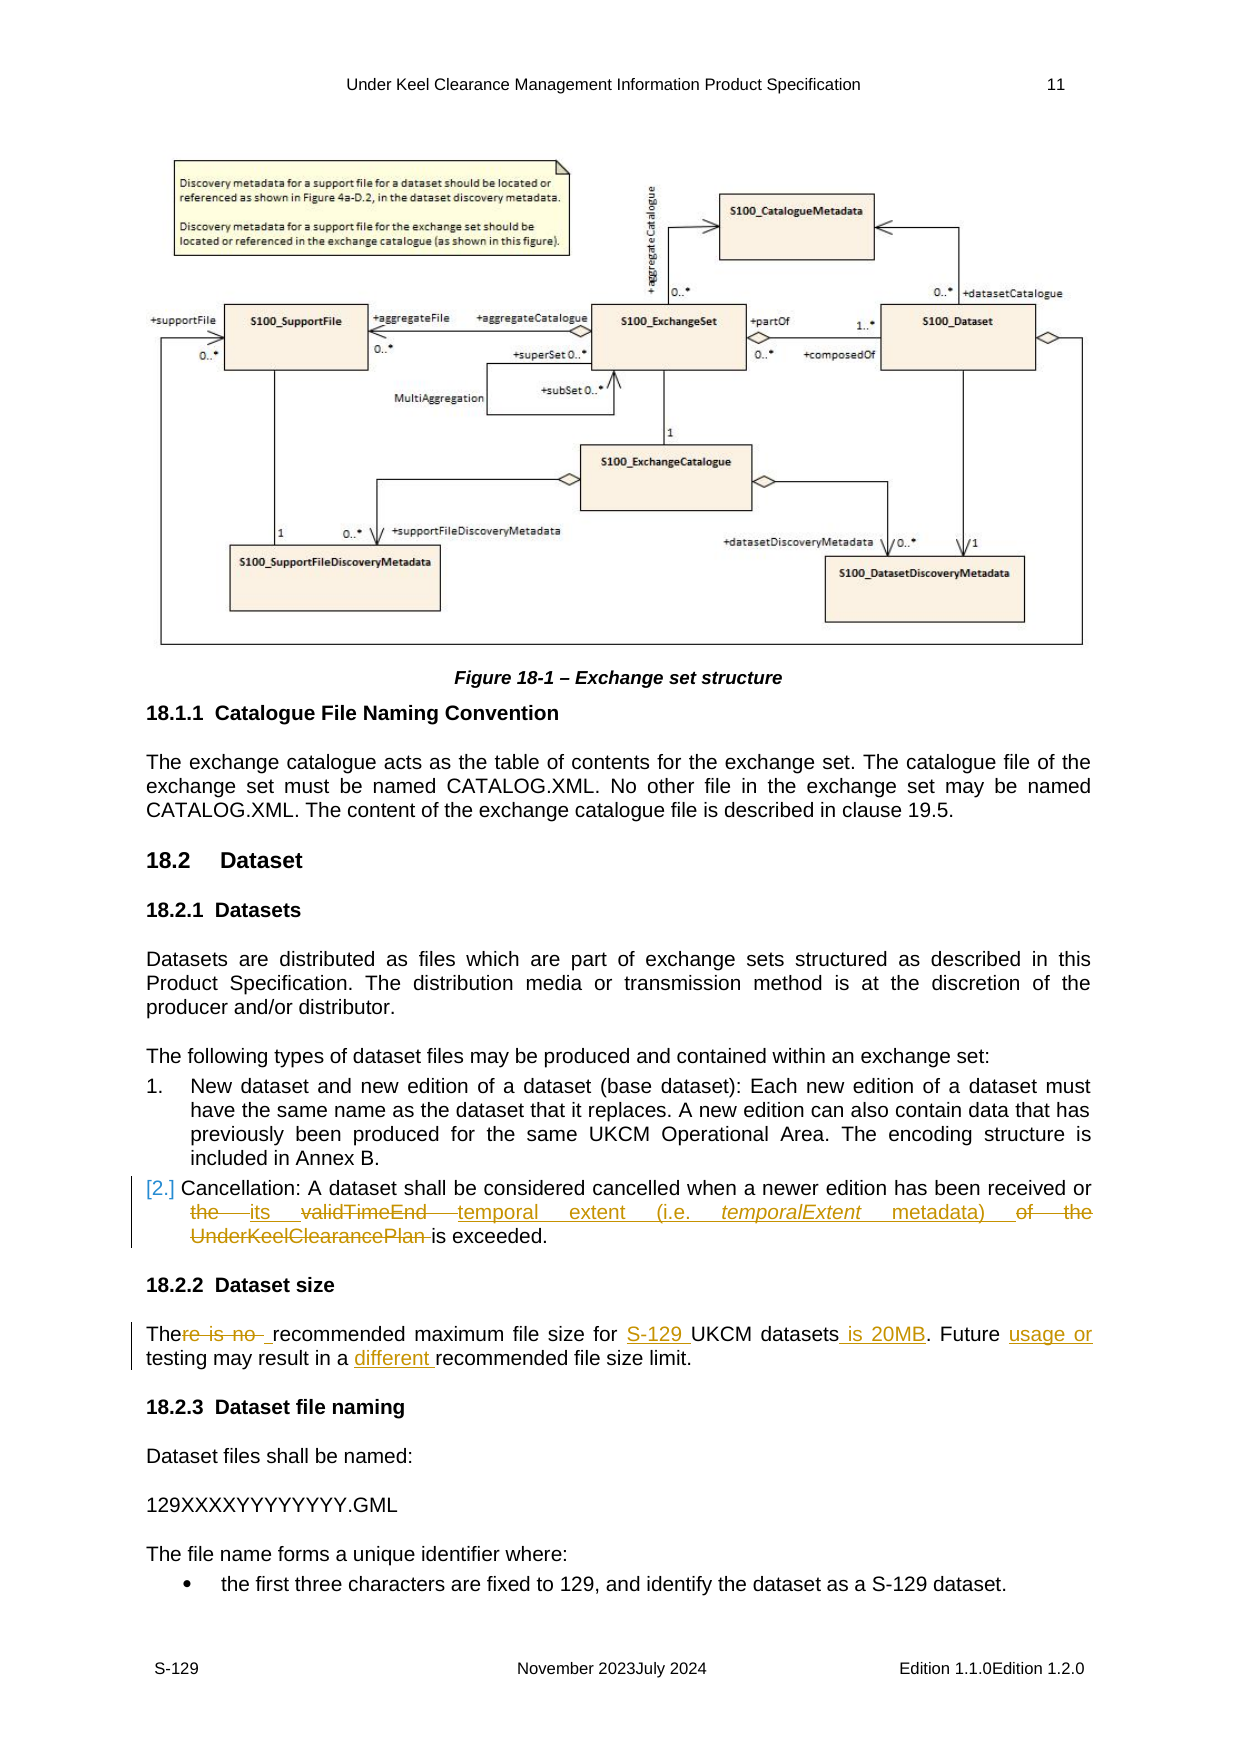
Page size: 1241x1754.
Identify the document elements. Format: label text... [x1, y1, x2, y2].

text The following types of dataset files may be produced and contained within an exchange set: [146, 1044, 1092, 1068]
text The file name forms a unique identifier where: [146, 1542, 1092, 1566]
subtitle Datasets [146, 898, 1092, 922]
subtitle Catalogue File Naming Convention [146, 701, 1092, 725]
text 129XXXXYYYYYYYY.GML [146, 1493, 1092, 1517]
list Cancellation: A dataset shall be considered cancelled when a newer edition has been received or is exceeded. [146, 1176, 1092, 1248]
text Therecommended maximum file size for UKCM datasets. Future testing may result in a recommended file size limit. [146, 1322, 1092, 1370]
list the first three characters are fixed to 129, and identify the dataset as a S-129 dataset. [183, 1572, 1092, 1596]
text Datasets are distributed as files which are part of exchange sets structured as described in this Product Specification. The distribution media or transmission method is at the discretion of the producer and/or distributor. [146, 947, 1092, 1019]
picture [145, 150, 1093, 655]
subtitle Dataset [146, 847, 1092, 873]
text Figure 18-1 – Exchange set structure [146, 667, 1092, 688]
text The exchange catalogue acts as the table of contents for the exchange set. The catalogue file of the exchange set must be named CATALOG.XML. No other file in the exchange set may be named CATALOG.XML. The content of the exchange catalogue file is described in clause 19.5. [146, 750, 1092, 822]
subtitle Dataset file naming [146, 1395, 1092, 1419]
list New dataset and new edition of a dataset (base dataset): Each new edition of a dataset must have the same name as the dataset that it replaces. A new edition can also contain data that has previously been produced for the same UKCM Operational Area. The encoding structure is included in Annex B. [146, 1074, 1092, 1170]
text Dataset files shall be named: [146, 1444, 1092, 1468]
subtitle Dataset size [146, 1273, 1092, 1297]
